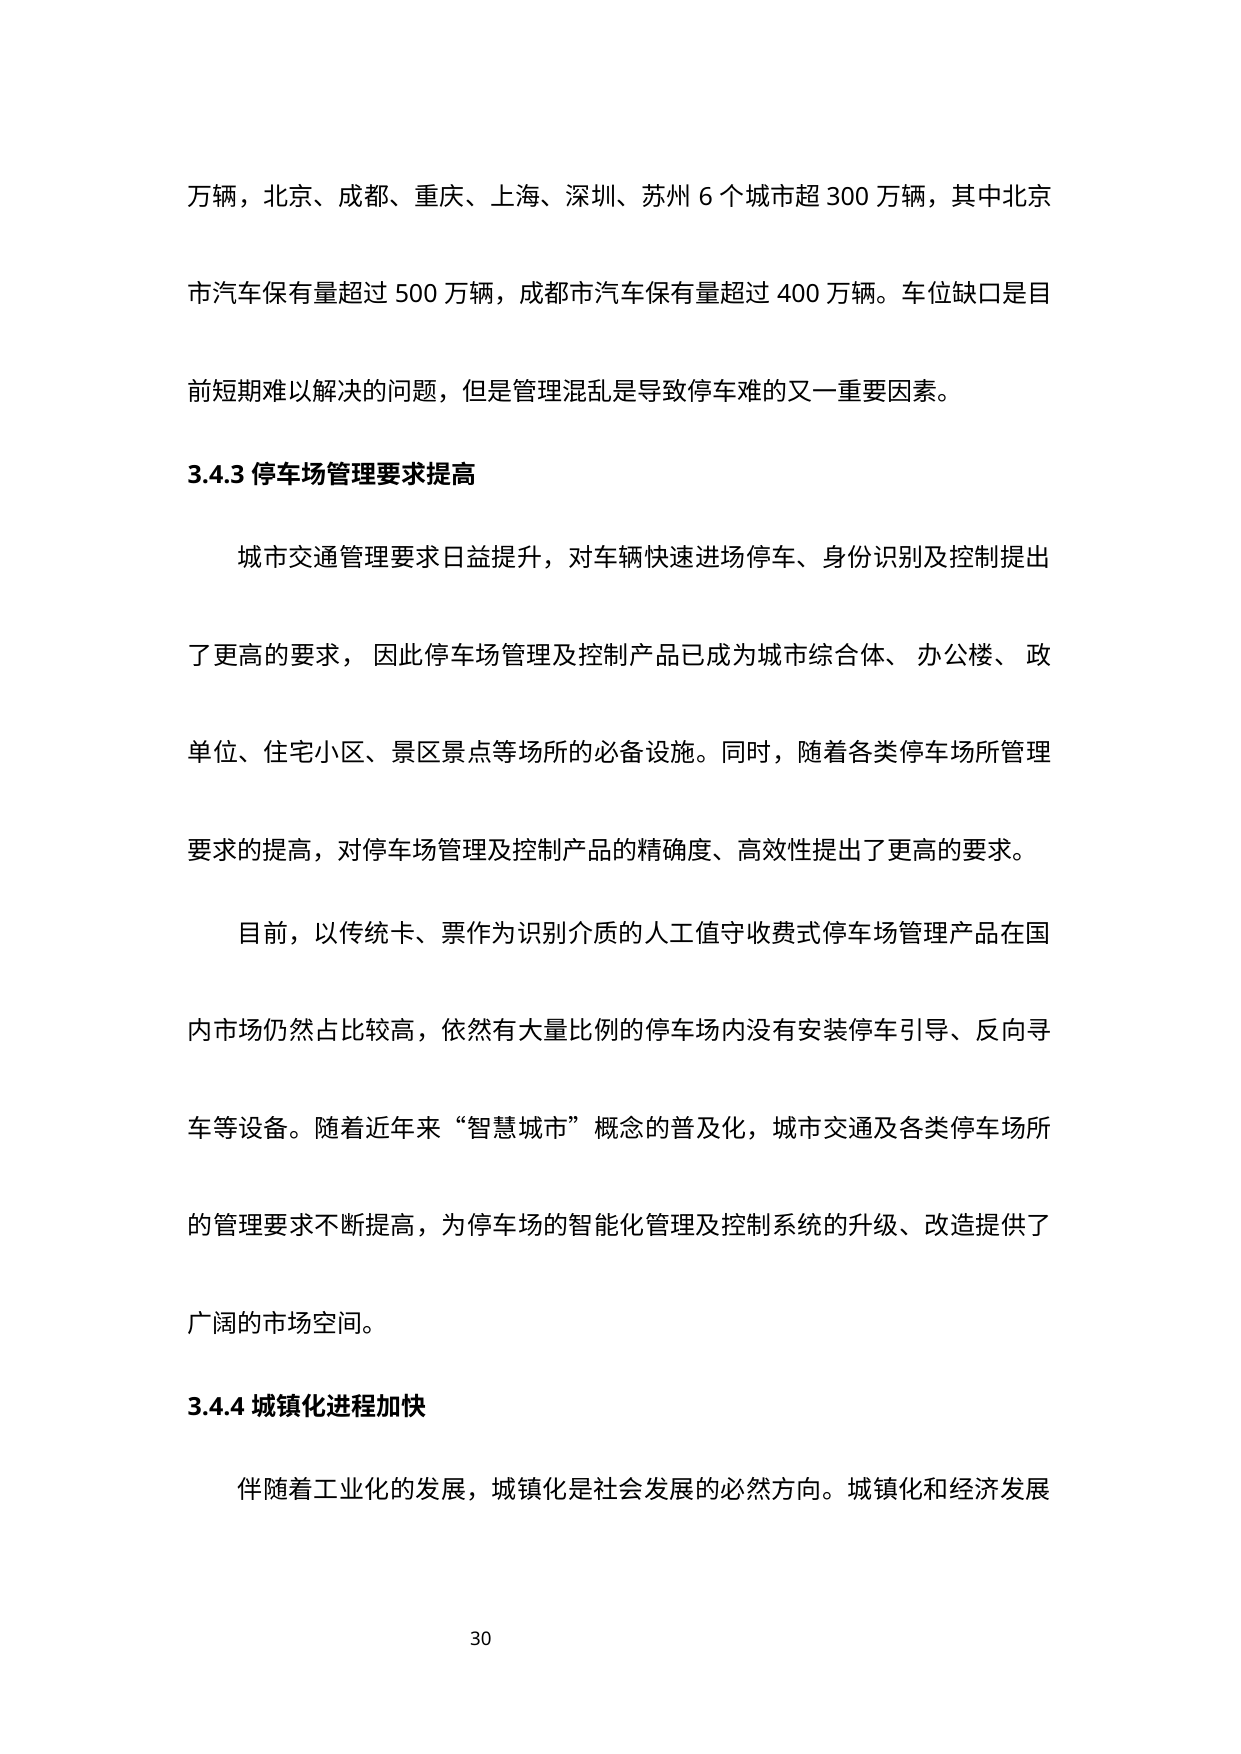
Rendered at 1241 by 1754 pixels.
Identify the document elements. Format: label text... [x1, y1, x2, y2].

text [187, 1455, 1053, 1520]
text 城市交通管理要求日益提升，对车辆快速进场停车、身份识别及控制提出了更高的要求， 因此停车场管理及控制产品已成为城市综合体、 办公楼、 政单位、住宅小区、景区景点等场所的必备设施。同时，随着各类停车场所管理要求的提高，对停车场管理及控制产品的精确度、高效性提出了更高的要求。 [187, 523, 1053, 881]
text 3.4.3 停车场管理要求提高 [187, 440, 1053, 505]
text 目前，以传统卡、票作为识别介质的人工值守收费式停车场管理产品在国内市场仍然占比较高，依然有大量比例的停车场内没有安装停车引导、反向寻车等设备。随着近年来“智慧城市”概念的普及化，城市交通及各类停车场所的管理要求不断提高，为停车场的智能化管理及控制系统的升级、改造提供了广阔的市场空间。 [187, 899, 1053, 1354]
text 3.4.4 城镇化进程加快 [187, 1372, 1053, 1437]
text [187, 162, 1053, 422]
